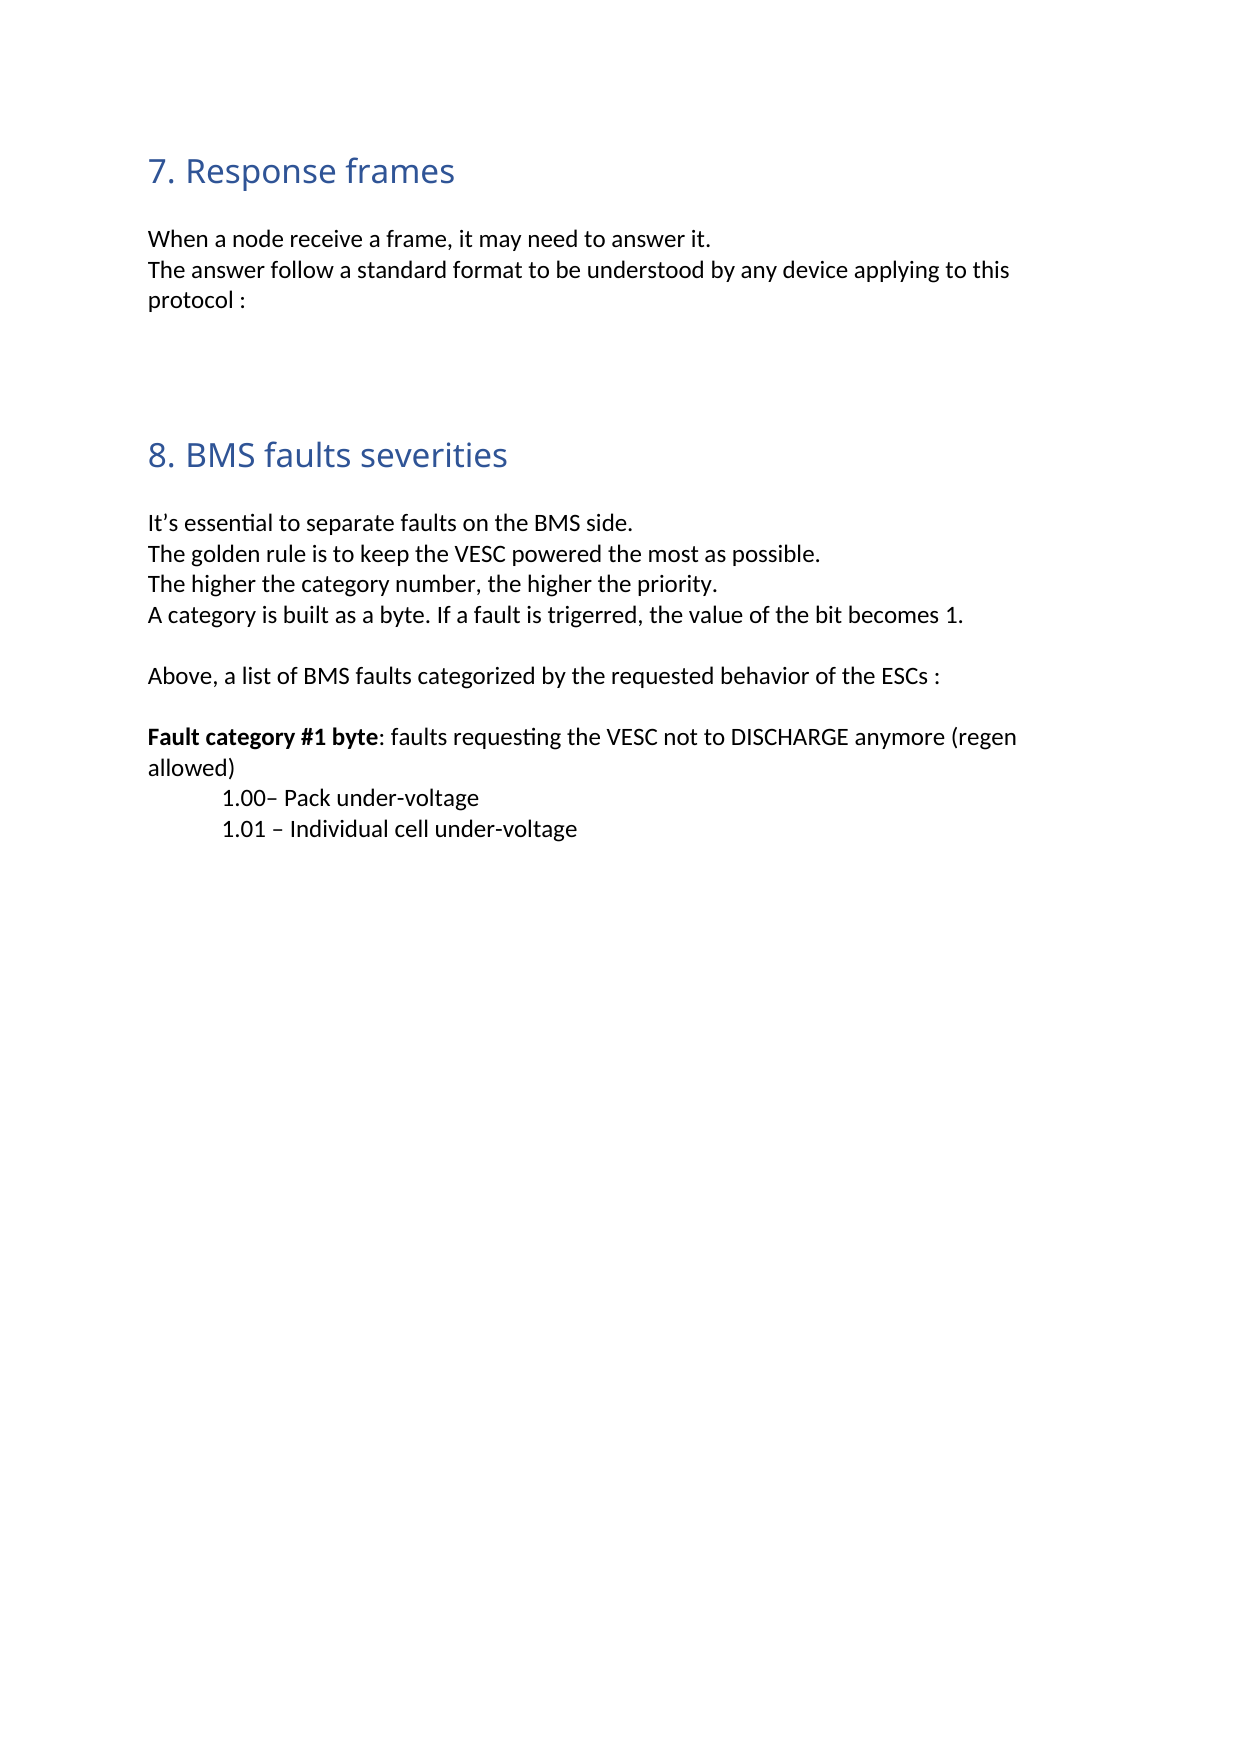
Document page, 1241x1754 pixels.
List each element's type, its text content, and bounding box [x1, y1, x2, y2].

text The higher the category number, the higher the priority. [148, 569, 1093, 599]
text 1.00– Pack under-voltage [221, 782, 1093, 813]
text Above, a list of BMS faults categorized by the requested behavior of the ESCs : [148, 660, 1093, 691]
text It’s essential to separate faults on the BMS side. [148, 508, 1093, 538]
text Fault category #1 byte: faults requesting the VESC not to DISCHARGE anymore (regen allowed) [148, 721, 1093, 782]
subtitle BMS faults severities [148, 432, 1093, 477]
text The answer follow a standard format to be understood by any device applying to this protocol : [148, 254, 1093, 315]
text A category is built as a byte. If a fault is trigerred, the value of the bit becomes 1. [148, 599, 1093, 630]
text The golden rule is to keep the VESC powered the most as possible. [148, 538, 1093, 569]
list – Individual cell under-voltage [221, 813, 1093, 843]
text When a node receive a frame, it may need to answer it. [148, 223, 1093, 254]
subtitle Response frames [148, 148, 1093, 193]
